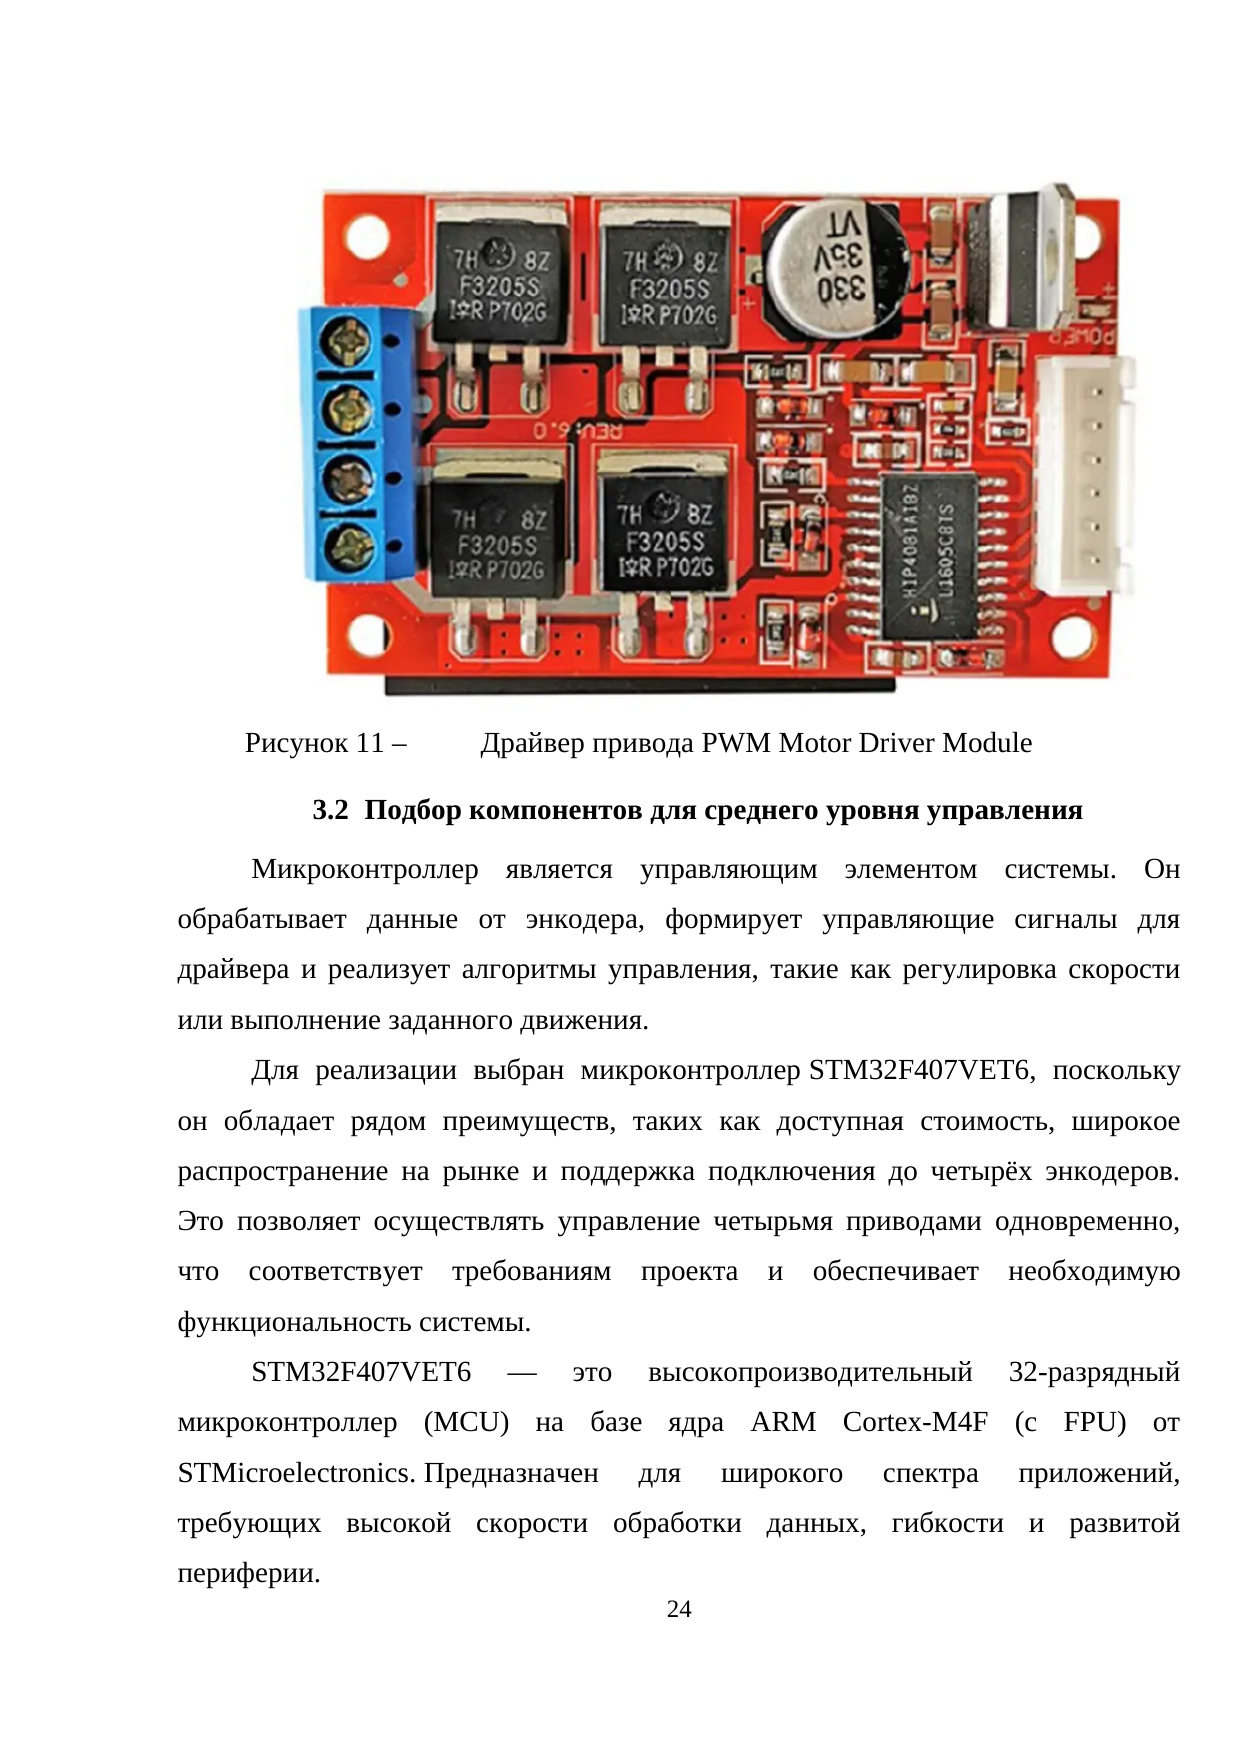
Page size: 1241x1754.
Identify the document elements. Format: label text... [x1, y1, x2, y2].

text Для реализации выбран микроконтроллер STM32F407VET6, поскольку он обладает рядом преимуществ, таких как доступная стоимость, широкое распространение на рынке и поддержка подключения до четырёх энкодеров. Это позволяет осуществлять управление четырьмя приводами одновременно, что соответствует требованиям проекта и обеспечивает необходимую функциональность системы. [177, 1052, 1181, 1337]
text Микроконтроллер является управляющим элементом системы. Он обрабатывает данные от энкодера, формирует управляющие сигналы для драйвера и реализует алгоритмы управления, такие как регулировка скорости или выполнение заданного движения. [177, 851, 1181, 1036]
text Драйвер привода PWM Motor Driver Module [177, 725, 1181, 759]
text STM32F407VET6 — это высокопроизводительный 32-разрядный микроконтроллер (MCU) на базе ядра ARM Cortex-M4F (с FPU) от STMicroelectronics. Предназначен для широкого спектра приложений, требующих высокой скорости обработки данных, гибкости и развитой периферии. [177, 1354, 1181, 1589]
subtitle Подбор компонентов для среднего уровня управления [215, 792, 1181, 826]
picture [281, 118, 1151, 709]
